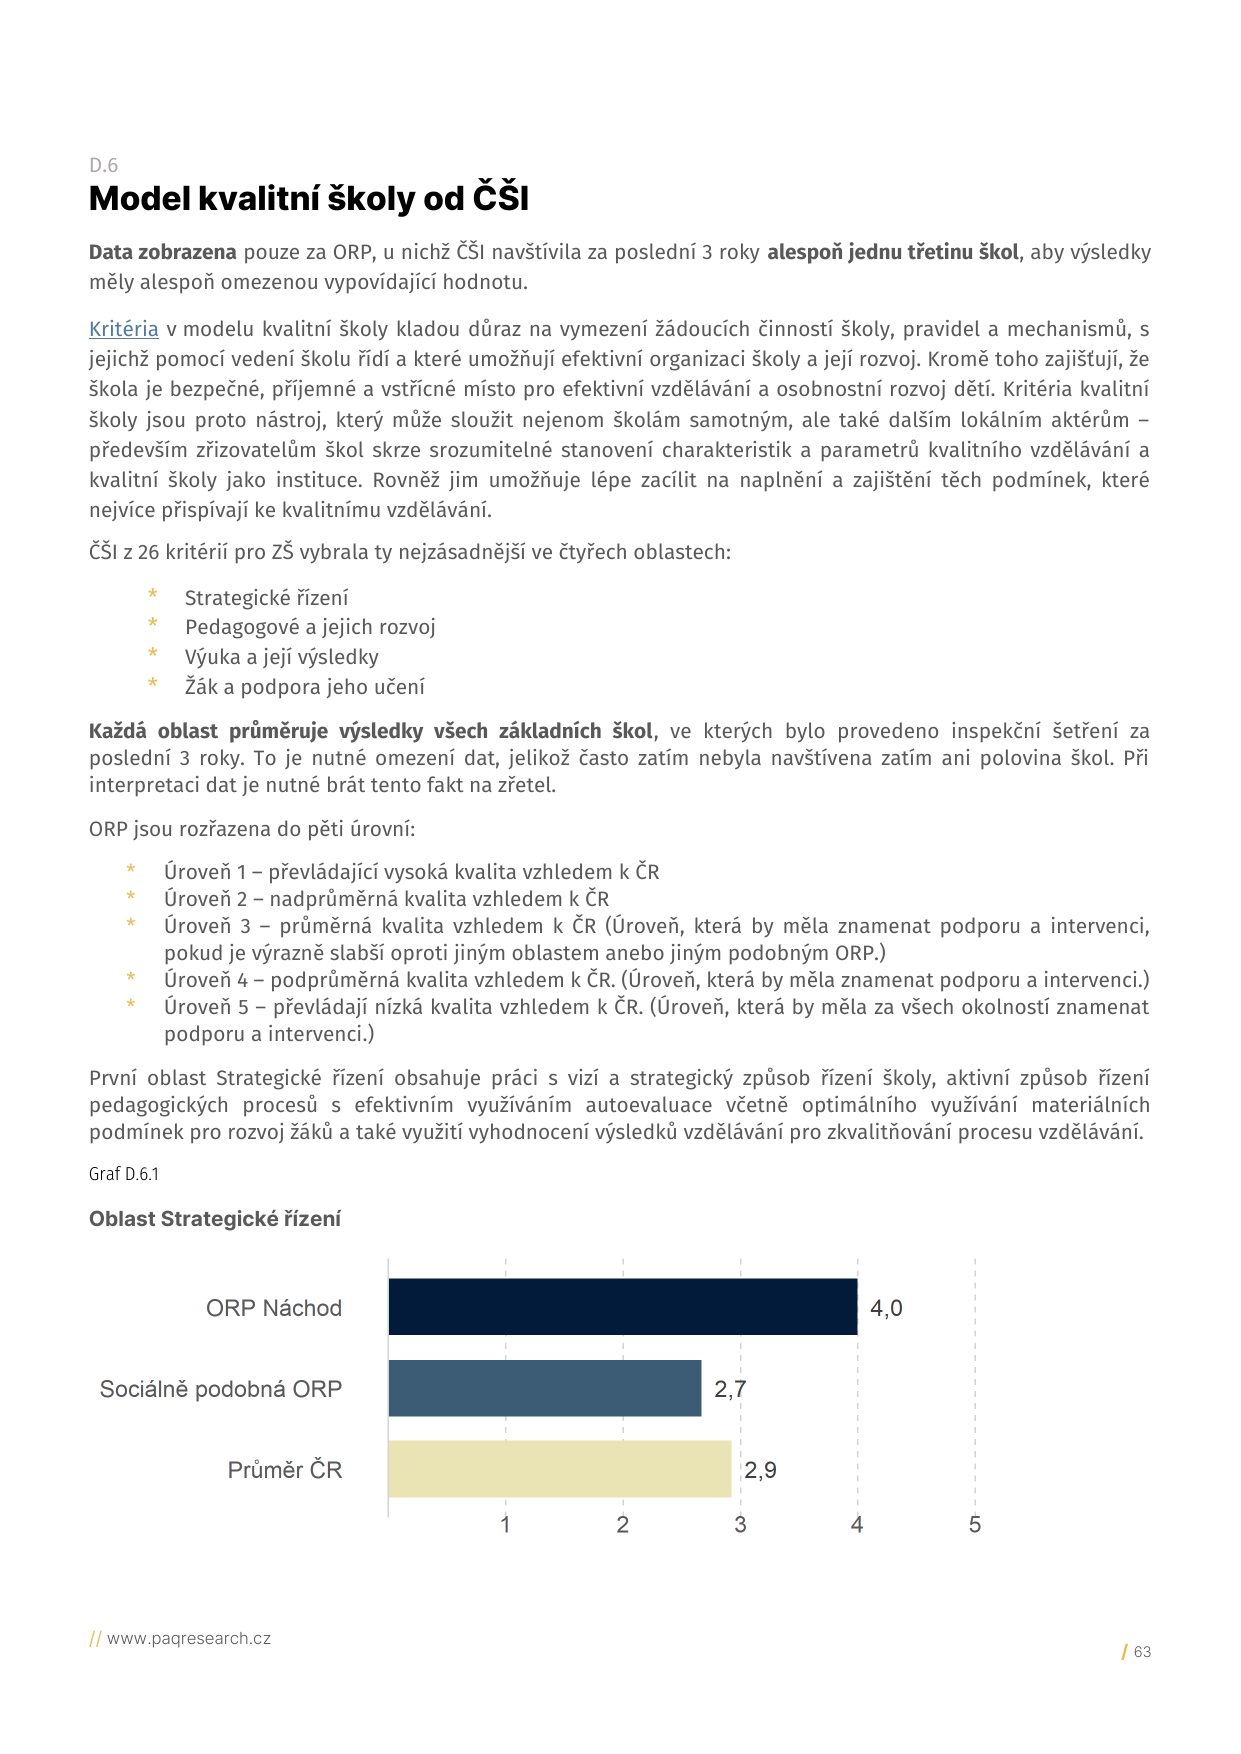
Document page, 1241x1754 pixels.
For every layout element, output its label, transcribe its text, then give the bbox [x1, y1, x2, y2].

text Kritéria v modelu kvalitní školy kladou důraz na vymezení žádoucích činností školy, pravidel a mechanismů, s jejichž pomocí vedení školu řídí a které umožňují efektivní organizaci školy a její rozvoj. Kromě toho zajišťují, že škola je bezpečné, příjemné a vstřícné místo pro efektivní vzdělávání a osobnostní rozvoj dětí. Kritéria kvalitní školy jsou proto nástroj, který může sloužit nejenom školám samotným, ale také dalším lokálním aktérům – především zřizovatelům škol skrze srozumitelné stanovení charakteristik a parametrů kvalitního vzdělávání a kvalitní školy jako instituce. Rovněž jim umožňuje lépe zacílit na naplnění a zajištění těch podmínek, které nejvíce přispívají ke kvalitnímu vzdělávání. [89, 312, 1152, 523]
text D.6 [89, 148, 1152, 178]
text Každá oblast průměruje výsledky všech základních škol, ve kterých bylo provedeno inspekční šetření za poslední 3 roky. To je nutné omezení dat, jelikož často zatím nebyla navštívena zatím ani polovina škol. Při interpretaci dat je nutné brát tento fakt na zřetel. [89, 719, 1152, 798]
list Úroveň 3 – průměrná kvalita vzhledem k ČR (Úroveň, která by měla znamenat podporu a intervenci, pokud je výrazně slabší oproti jiným oblastem anebo jiným podobným ORP.) [126, 914, 1152, 966]
text ORP jsou rozřazena do pěti úrovní: [89, 817, 1152, 842]
list Strategické řízení [148, 583, 1152, 611]
text První oblast Strategické řízení obsahuje práci s vizí a strategický způsob řízení školy, aktivní způsob řízení pedagogických procesů s efektivním využíváním autoevaluace včetně optimálního využívání materiálních podmínek pro rozvoj žáků a také využití vyhodnocení výsledků vzdělávání pro zkvalitňování procesu vzdělávání. [89, 1066, 1152, 1145]
list Úroveň 5 – převládají nízká kvalita vzhledem k ČR. (Úroveň, která by měla za všech okolností znamenat podporu a intervenci.) [126, 995, 1152, 1047]
text ČŠI z 26 kritérií pro ZŠ vybrala ty nejzásadnější ve čtyřech oblastech: [89, 540, 1152, 565]
text Oblast Strategické řízení [89, 1202, 1152, 1232]
list Úroveň 2 – nadprůměrná kvalita vzhledem k ČR [126, 887, 1152, 912]
subtitle Model kvalitní školy od ČŠI [89, 178, 1152, 218]
list Pedagogové a jejich rozvoj [148, 613, 1152, 641]
text Data zobrazena pouze za ORP, u nichž ČŠI navštívila za poslední 3 roky alespoň jednu třetinu škol, aby výsledky měly alespoň omezenou vypovídající hodnotu. [89, 235, 1152, 295]
list Úroveň 4 – podprůměrná kvalita vzhledem k ČR. (Úroveň, která by měla znamenat podporu a intervenci.) [126, 968, 1152, 993]
list Žák a podpora jeho učení [148, 673, 1152, 700]
picture [88, 1231, 1139, 1564]
text Graf D.6.1 [89, 1163, 1152, 1186]
list Úroveň 1 – převládající vysoká kvalita vzhledem k ČR [126, 860, 1152, 885]
list Výuka a její výsledky [148, 643, 1152, 670]
